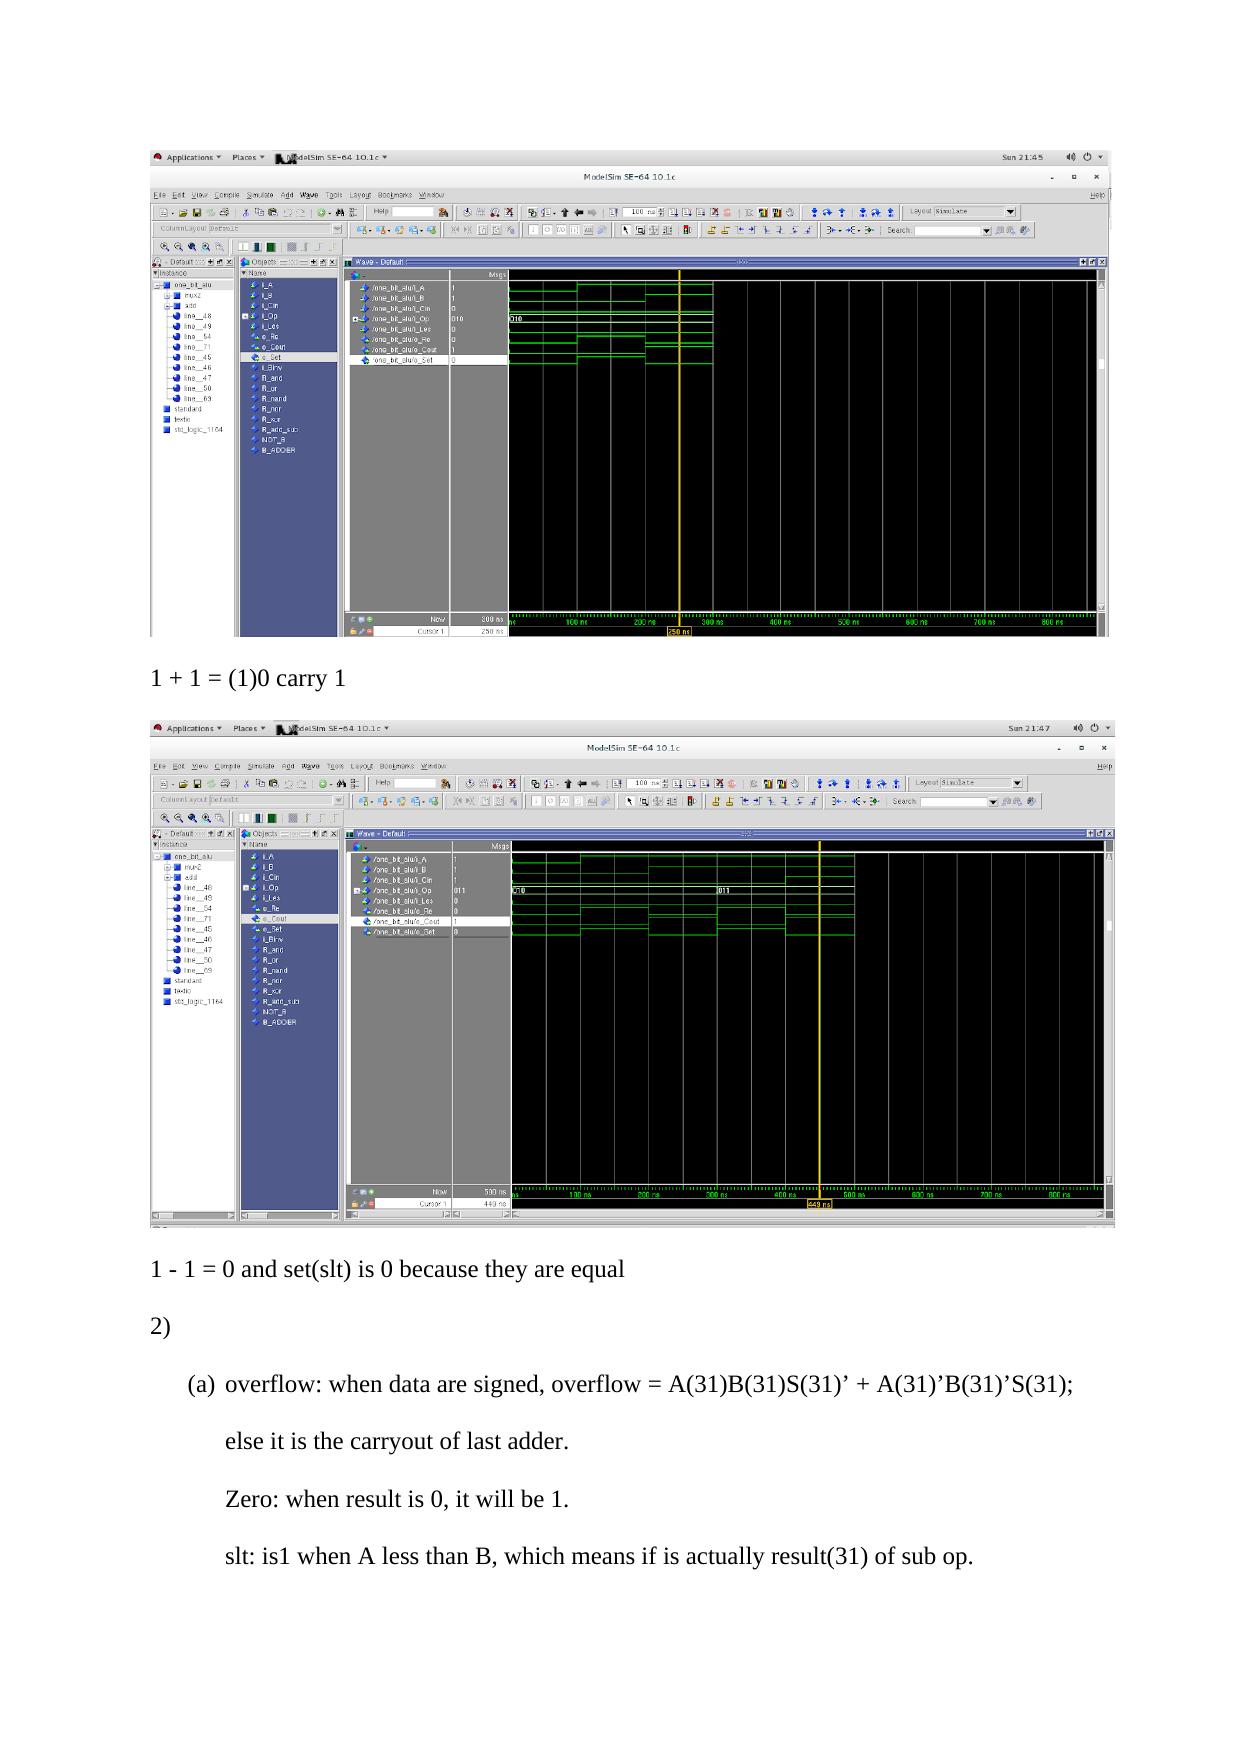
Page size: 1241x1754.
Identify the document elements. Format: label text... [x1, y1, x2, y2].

text 2) [150, 1311, 1090, 1340]
list overflow: when data are signed, overflow = A(31)B(31)S(31)’ + A(31)’B(31)’S(31); else it is the carryout of last adder. [187, 1369, 1090, 1455]
text slt: is1 when A less than B, which means if is actually result(31) of sub op. [150, 1541, 1090, 1570]
text Zero: when result is 0, it will be 1. [150, 1484, 1090, 1513]
picture [150, 720, 1116, 1228]
text 1 - 1 = 0 and set(slt) is 0 because they are equal [150, 1254, 1090, 1283]
text 1 + 1 = (1)0 carry 1 [150, 663, 1090, 692]
picture [150, 150, 1112, 637]
